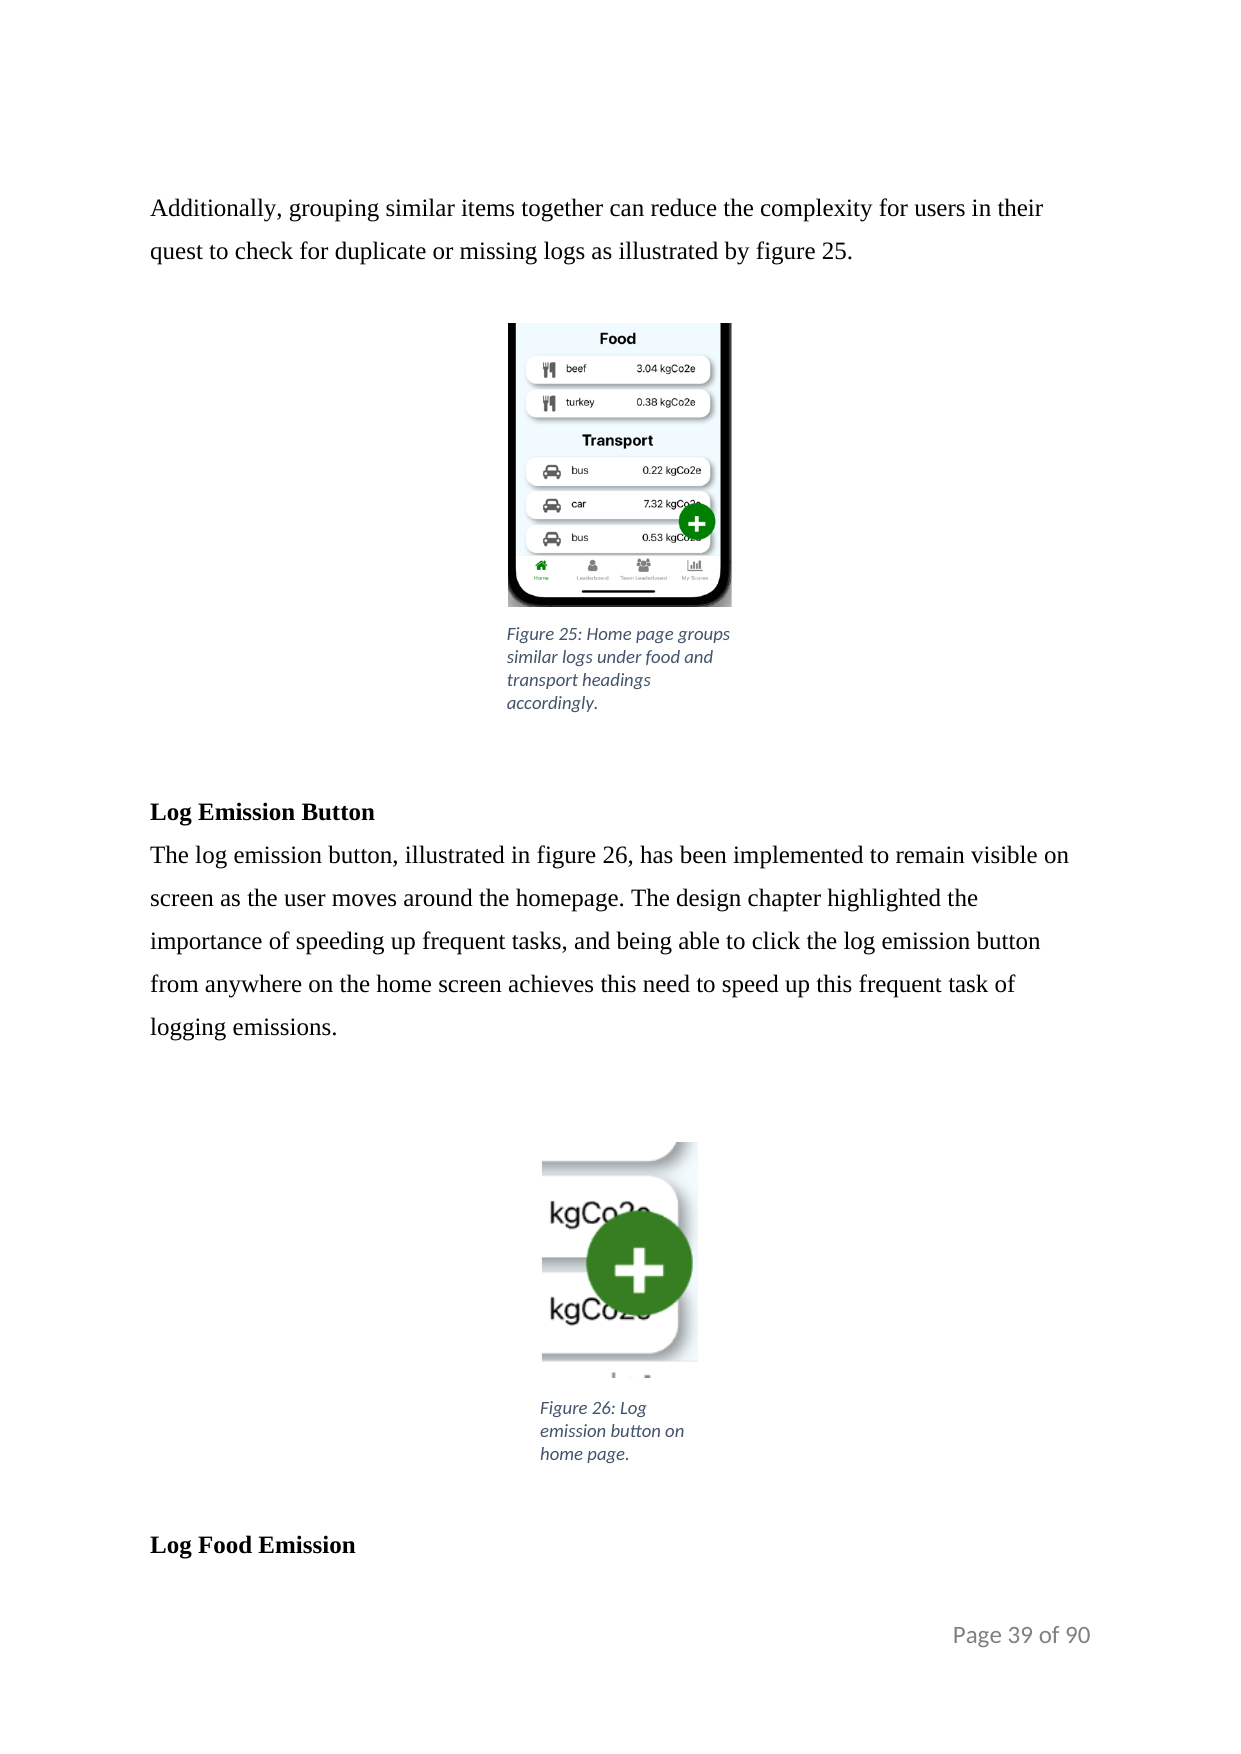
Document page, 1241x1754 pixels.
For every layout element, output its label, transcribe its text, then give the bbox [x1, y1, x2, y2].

text Log Food Emission [150, 1530, 1090, 1559]
picture [539, 1142, 698, 1375]
text Log Emission Button [150, 797, 1090, 826]
picture [506, 323, 732, 605]
text The log emission button, illustrated in figure 26, has been implemented to remain visible on screen as the user moves around the homepage. The design chapter highlighted the importance of speeding up frequent tasks, and being able to click the log emission button from anywhere on the home screen achieves this need to speed up this frequent task of logging emissions. [150, 840, 1090, 1041]
text Additionally, grouping similar items together can reduce the complexity for users in their quest to check for duplicate or missing logs as illustrated by figure 25. [150, 193, 1090, 265]
